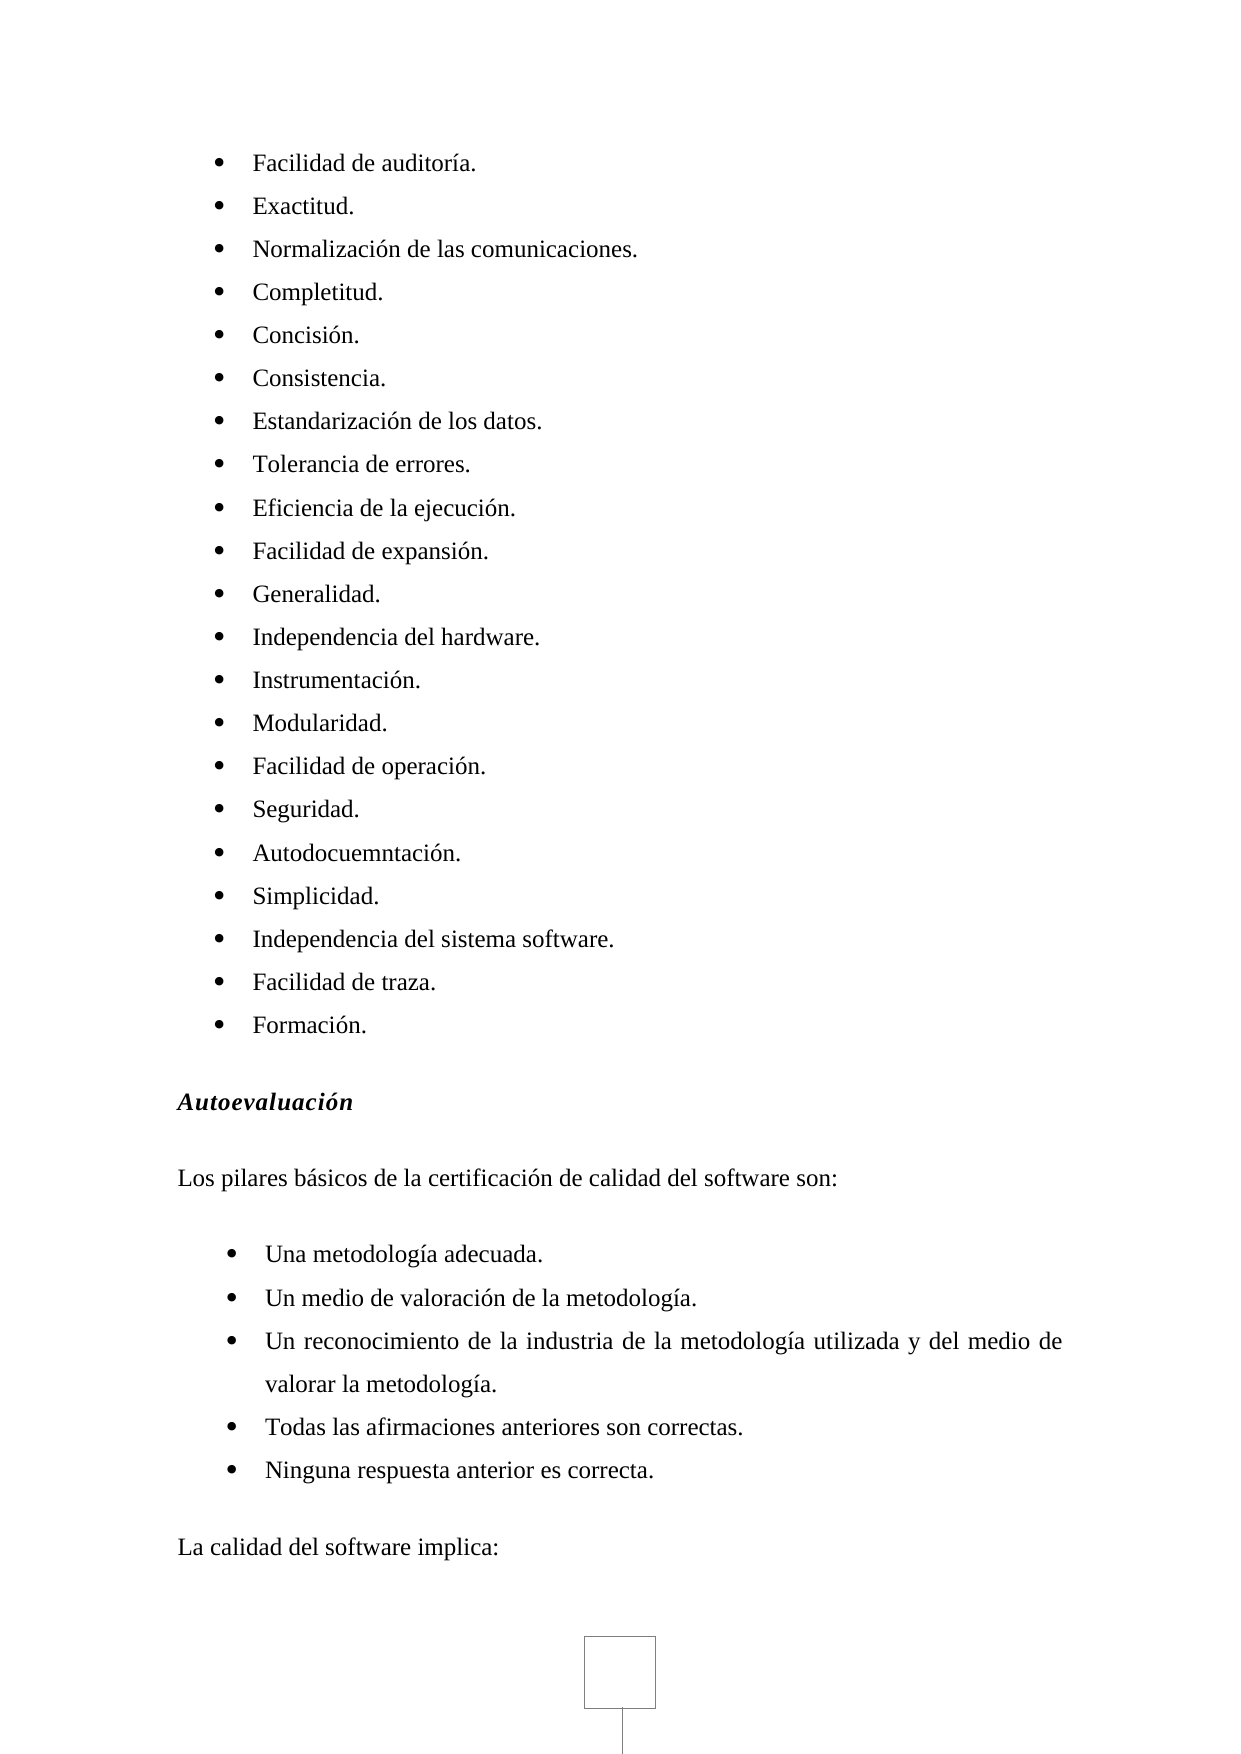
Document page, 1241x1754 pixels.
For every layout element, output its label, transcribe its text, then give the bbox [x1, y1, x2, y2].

list Simplicidad. [215, 881, 1063, 909]
list Autodocuemntación. [215, 838, 1063, 866]
list Generalidad. [215, 579, 1063, 608]
list Instrumentación. [215, 665, 1063, 694]
list Exactitud. [215, 191, 1063, 219]
text La calidad del software implica: [177, 1532, 1063, 1560]
list Facilidad de operación. [215, 751, 1063, 780]
text Los pilares básicos de la certificación de calidad del software son: [177, 1163, 1063, 1192]
list Independencia del sistema software. [215, 924, 1063, 953]
list Facilidad de expansión. [215, 536, 1063, 564]
list Seguridad. [215, 794, 1063, 823]
list Estandarización de los datos. [215, 406, 1063, 435]
list Formación. [215, 1010, 1063, 1039]
list Completitud. [215, 277, 1063, 306]
text Autoevaluación [177, 1087, 1063, 1115]
list Independencia del hardware. [215, 622, 1063, 651]
list Tolerancia de errores. [215, 449, 1063, 478]
list Eficiencia de la ejecución. [215, 493, 1063, 521]
list Concisión. [215, 320, 1063, 349]
list Consistencia. [215, 363, 1063, 392]
list Facilidad de traza. [215, 967, 1063, 996]
list Una metodología adecuada. [227, 1239, 1063, 1268]
list Todas las afirmaciones anteriores son correctas. [227, 1412, 1063, 1441]
list Ninguna respuesta anterior es correcta. [227, 1455, 1063, 1484]
list Facilidad de auditoría. [215, 148, 1063, 176]
list Modularidad. [215, 708, 1063, 737]
list Un medio de valoración de la metodología. [227, 1283, 1063, 1311]
list Normalización de las comunicaciones. [215, 234, 1063, 263]
list Un reconocimiento de la industria de la metodología utilizada y del medio de valorar la metodología. [227, 1326, 1063, 1398]
